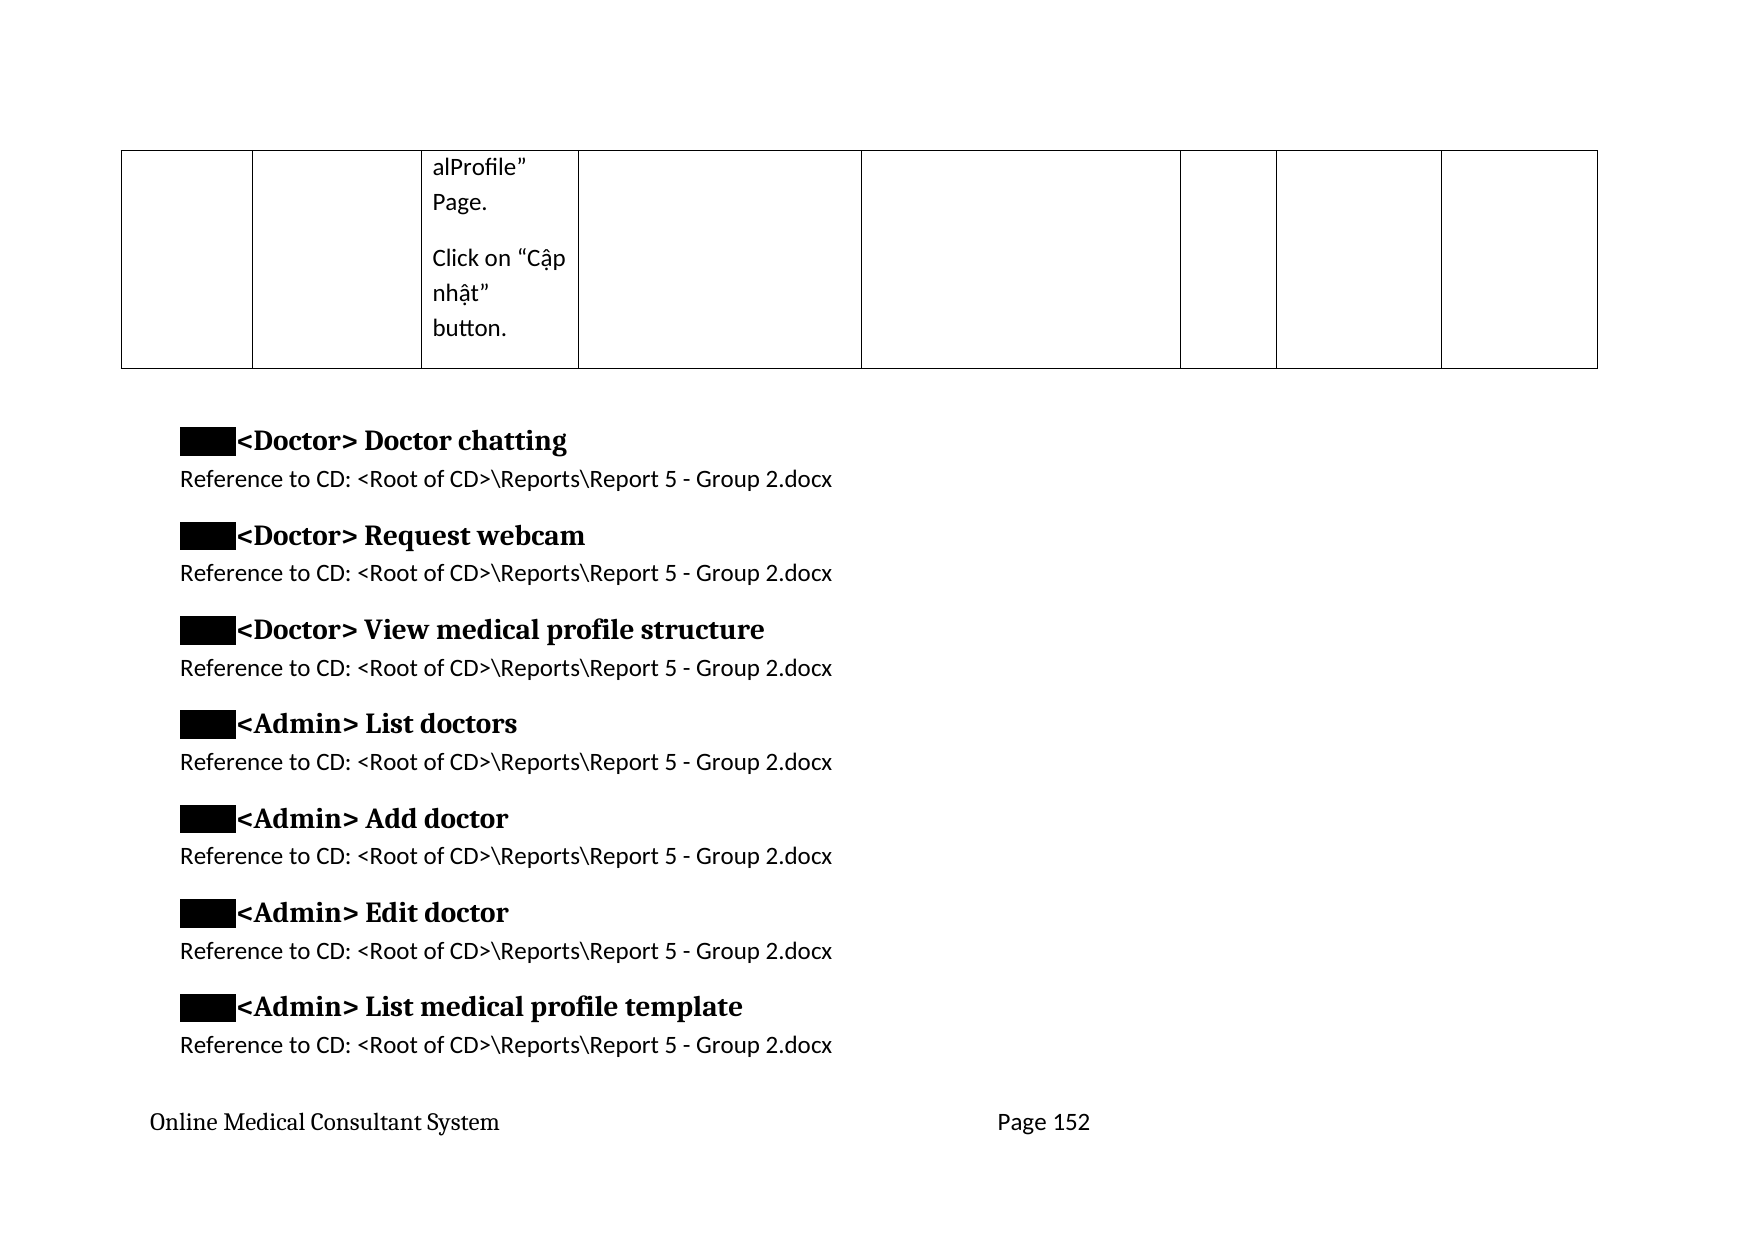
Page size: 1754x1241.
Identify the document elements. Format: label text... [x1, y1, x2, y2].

subtitle <Doctor> Request webcam [180, 519, 1604, 552]
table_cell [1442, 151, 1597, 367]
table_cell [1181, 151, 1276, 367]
text Reference to CD: <Root of CD>\Reports\Report 5 - Group 2.docx [180, 463, 1604, 493]
subtitle <Admin> List medical profile template [180, 991, 1604, 1024]
subtitle <Admin> Edit doctor [180, 896, 1604, 930]
text Reference to CD: <Root of CD>\Reports\Report 5 - Group 2.docx [180, 840, 1604, 871]
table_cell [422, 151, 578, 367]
subtitle <Doctor> Doctor chatting [180, 424, 1604, 458]
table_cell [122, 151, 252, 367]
subtitle <Admin> Add doctor [180, 802, 1604, 835]
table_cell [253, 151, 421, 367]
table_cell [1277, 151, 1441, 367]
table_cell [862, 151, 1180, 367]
text Reference to CD: <Root of CD>\Reports\Report 5 - Group 2.docx [180, 746, 1604, 777]
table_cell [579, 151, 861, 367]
subtitle <Admin> List doctors [180, 707, 1604, 741]
text Reference to CD: <Root of CD>\Reports\Report 5 - Group 2.docx [180, 652, 1604, 682]
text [180, 935, 1604, 965]
text Reference to CD: <Root of CD>\Reports\Report 5 - Group 2.docx [180, 557, 1604, 588]
subtitle <Doctor> View medical profile structure [180, 613, 1604, 647]
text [180, 1029, 1604, 1060]
